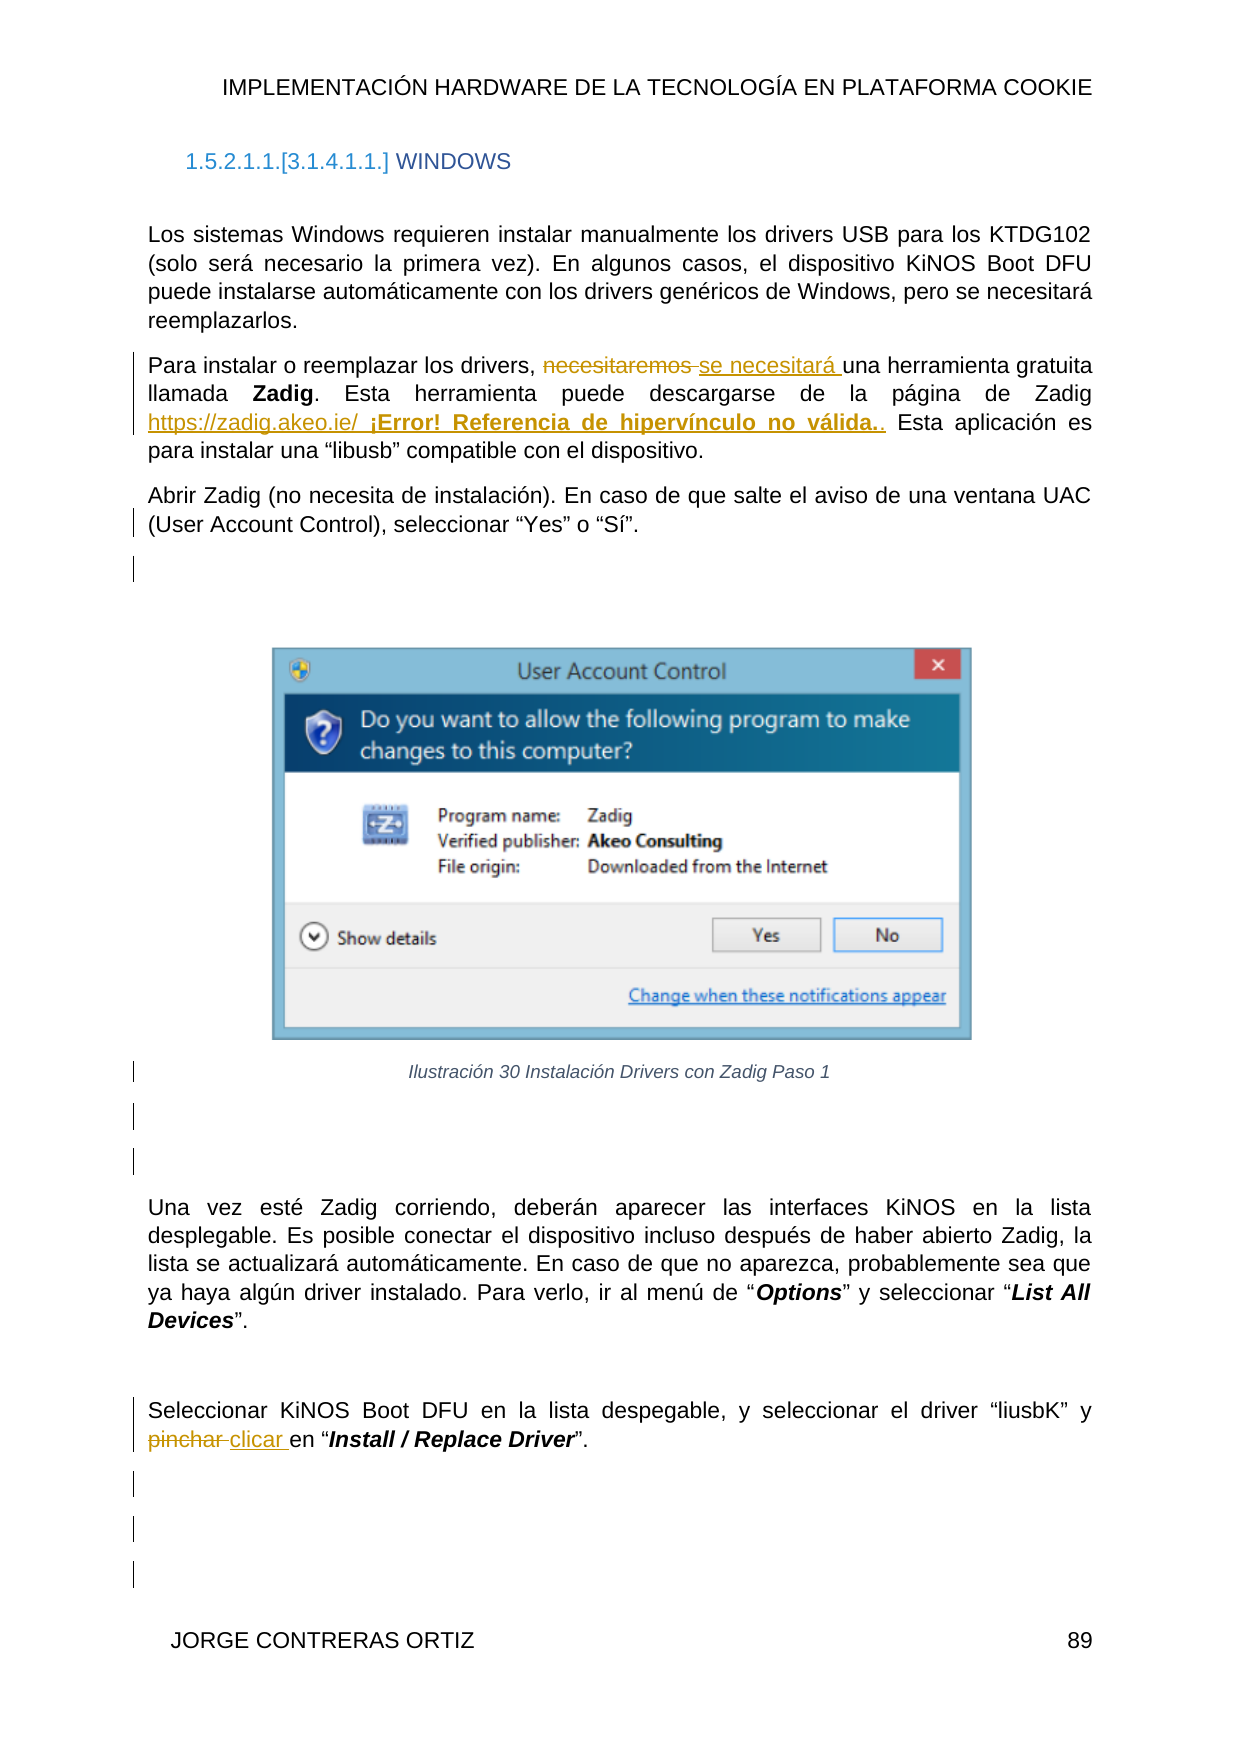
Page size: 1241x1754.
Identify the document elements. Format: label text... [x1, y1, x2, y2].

text Para instalar o reemplazar los drivers, una herramienta gratuita llamada Zadig. Esta herramienta puede descargarse de la página de Zadig Esta aplicación es para instalar una “libusb” compatible con el dispositivo. [148, 352, 1092, 463]
text Una vez esté Zadig corriendo, deberán aparecer las interfaces KiNOS en la lista desplegable. Es posible conectar el dispositivo incluso después de haber abierto Zadig, la lista se actualizará automáticamente. En caso de que no aparezca, probablemente sea que ya haya algún driver instalado. Para verlo, ir al menú de “Options” y seleccionar “List All Devices”. [148, 1193, 1092, 1333]
picture [268, 645, 972, 1040]
text Abrir Zadig (no necesita de instalación). En caso de que salte el aviso de una ventana UAC (User Account Control), seleccionar “Yes” o “Sí”. [148, 482, 1092, 537]
subtitle WINDOWS [185, 148, 1092, 174]
text Los sistemas Windows requieren instalar manualmente los drivers USB para los KTDG102 (solo será necesario la primera vez). En algunos casos, el dispositivo KiNOS Boot DFU puede instalarse automáticamente con los drivers genéricos de Windows, pero se necesitará reemplazarlos. [148, 221, 1092, 333]
text Seleccionar KiNOS Boot DFU en la lista despegable, y seleccionar el driver “liusbK” y en “Install / Replace Driver”. [148, 1397, 1092, 1452]
